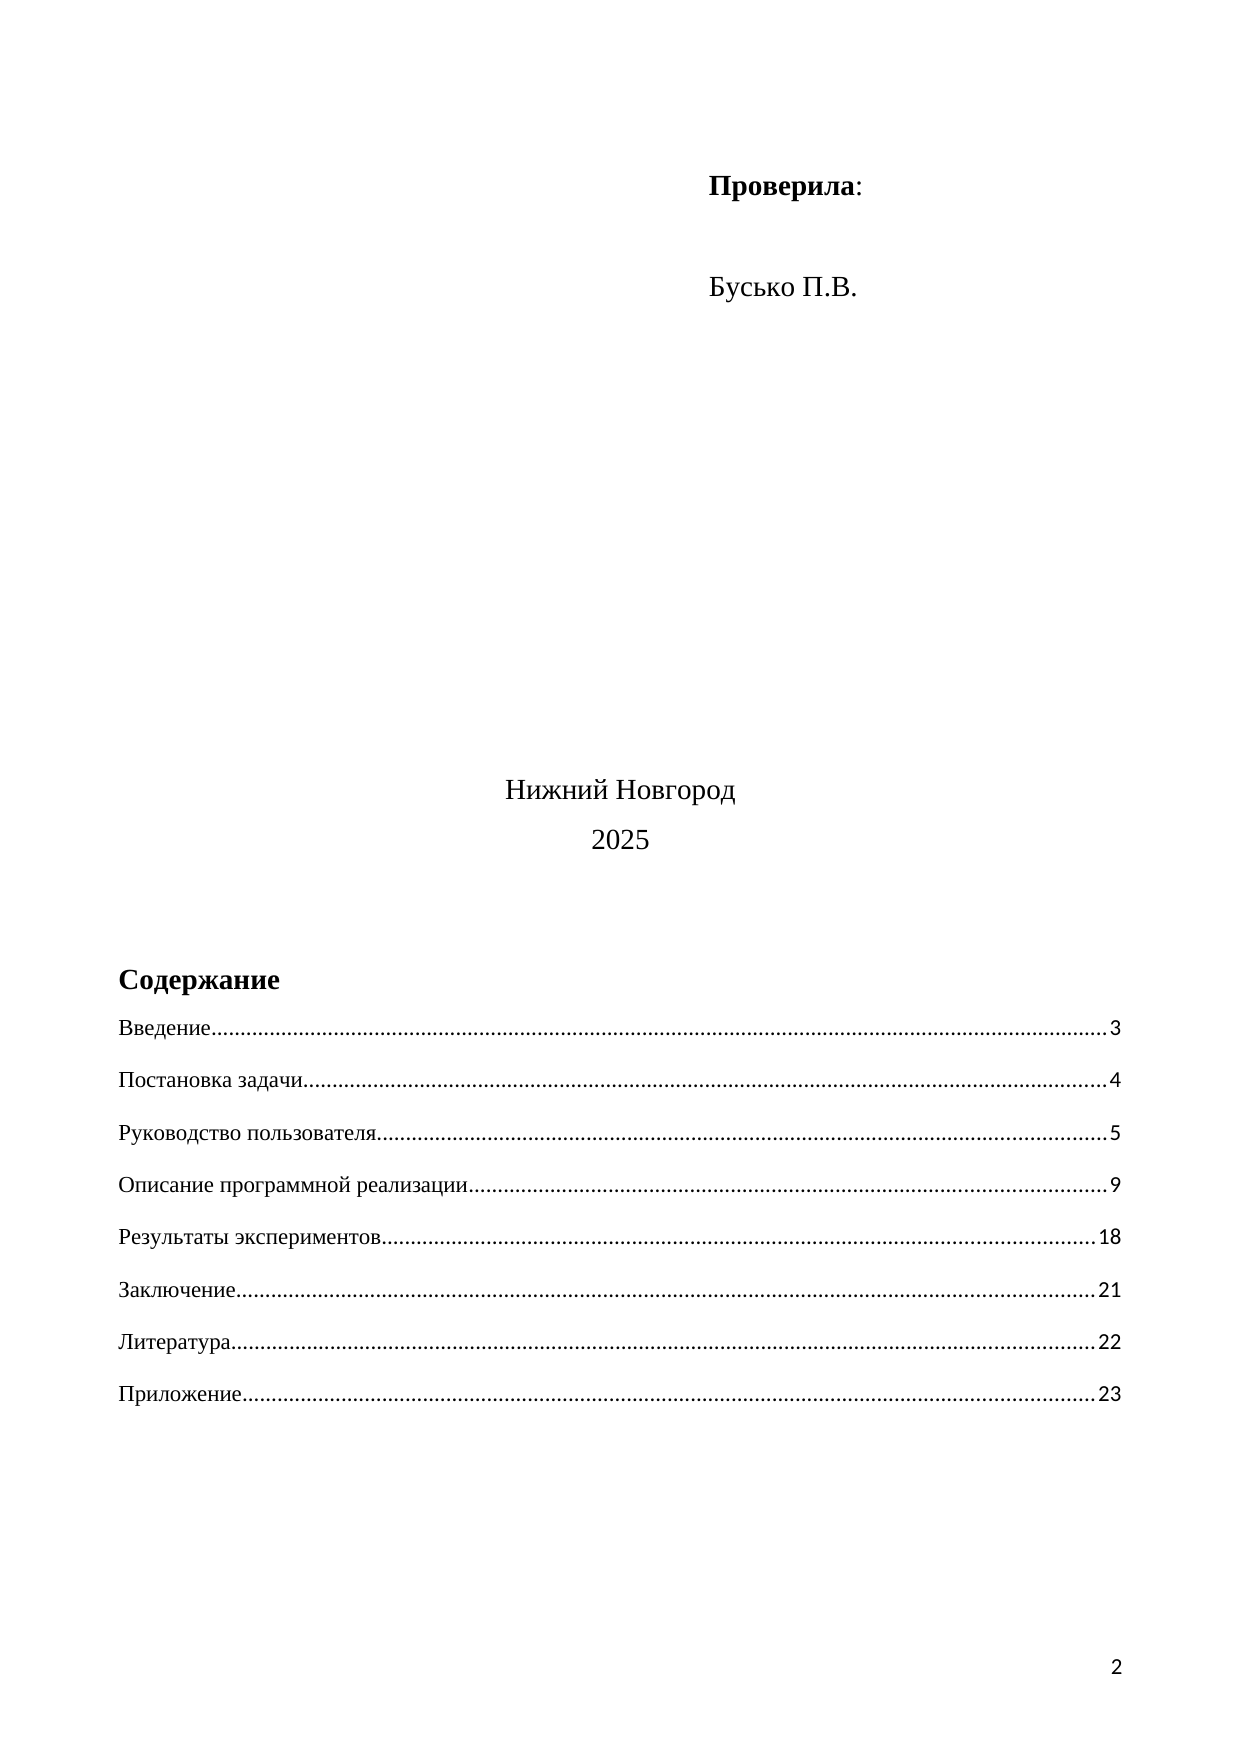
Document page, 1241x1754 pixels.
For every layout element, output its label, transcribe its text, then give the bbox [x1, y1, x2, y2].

text 2025 [118, 822, 1122, 856]
text Бусько П.В. [709, 269, 1122, 303]
text Проверила: [709, 168, 1122, 202]
text Нижний Новгород [118, 772, 1122, 806]
